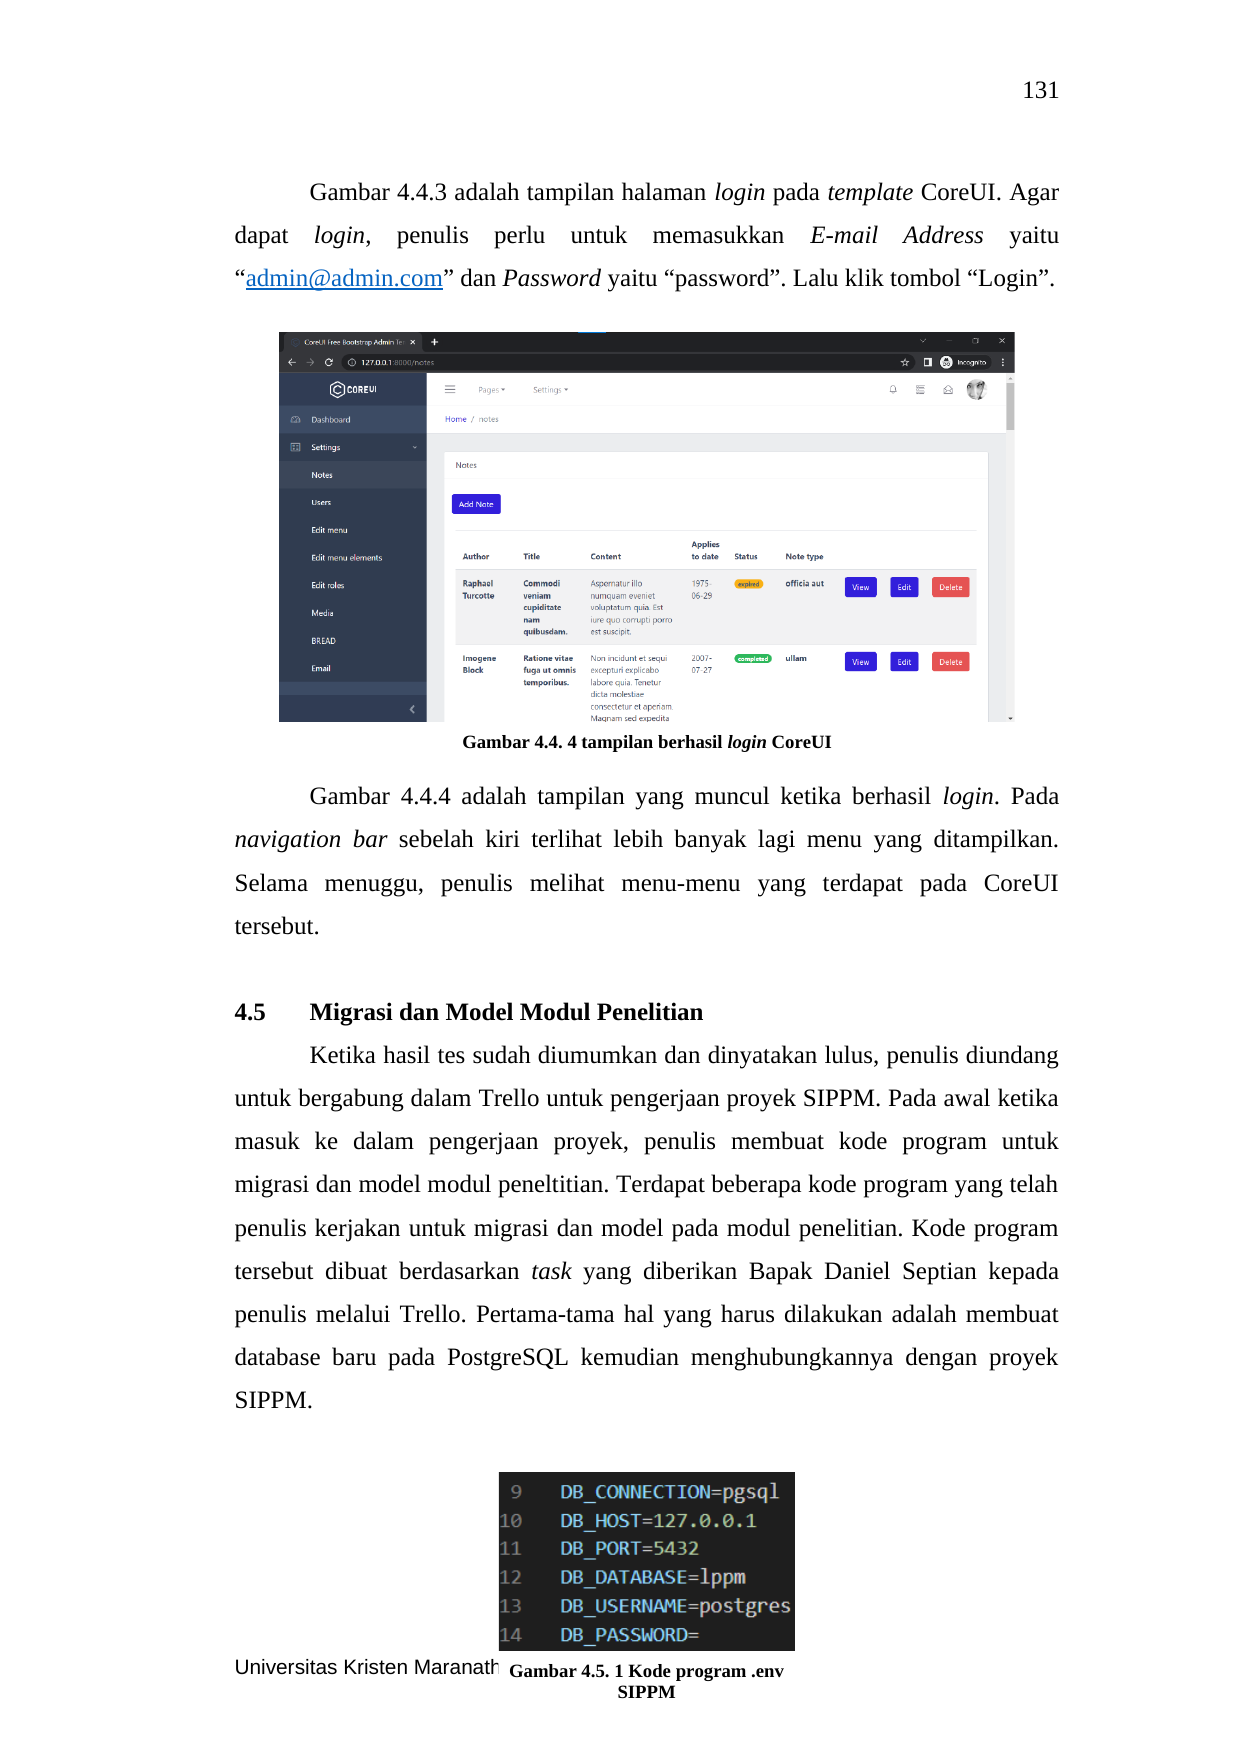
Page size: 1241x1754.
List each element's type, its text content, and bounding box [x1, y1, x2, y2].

text Gambar 4.4.3 adalah tampilan halaman login pada template CoreUI. Agar dapat login, penulis perlu untuk memasukkan E-mail Address yaitu “admin@admin.com” dan Password yaitu “password”. Lalu klik tombol “Login”. [234, 177, 1059, 292]
picture [279, 332, 1015, 722]
subtitle 4.5 Migrasi dan Model Modul Penelitian [234, 997, 1059, 1026]
picture [498, 1472, 795, 1651]
text Ketika hasil tes sudah diumumkan dan dinyatakan lulus, penulis diundang untuk bergabung dalam Trello untuk pengerjaan proyek SIPPM. Pada awal ketika masuk ke dalam pengerjaan proyek, penulis membuat kode program untuk migrasi dan model modul peneltitian. Terdapat beberapa kode program yang telah penulis kerjakan untuk migrasi dan model pada modul penelitian. Kode program tersebut dibuat berdasarkan task yang diberikan Bapak Daniel Septian kepada penulis melalui Trello. Pertama-tama hal yang harus dilakukan adalah membuat database baru pada PostgreSQL kemudian menghubungkannya dengan proyek SIPPM. [234, 1040, 1059, 1414]
